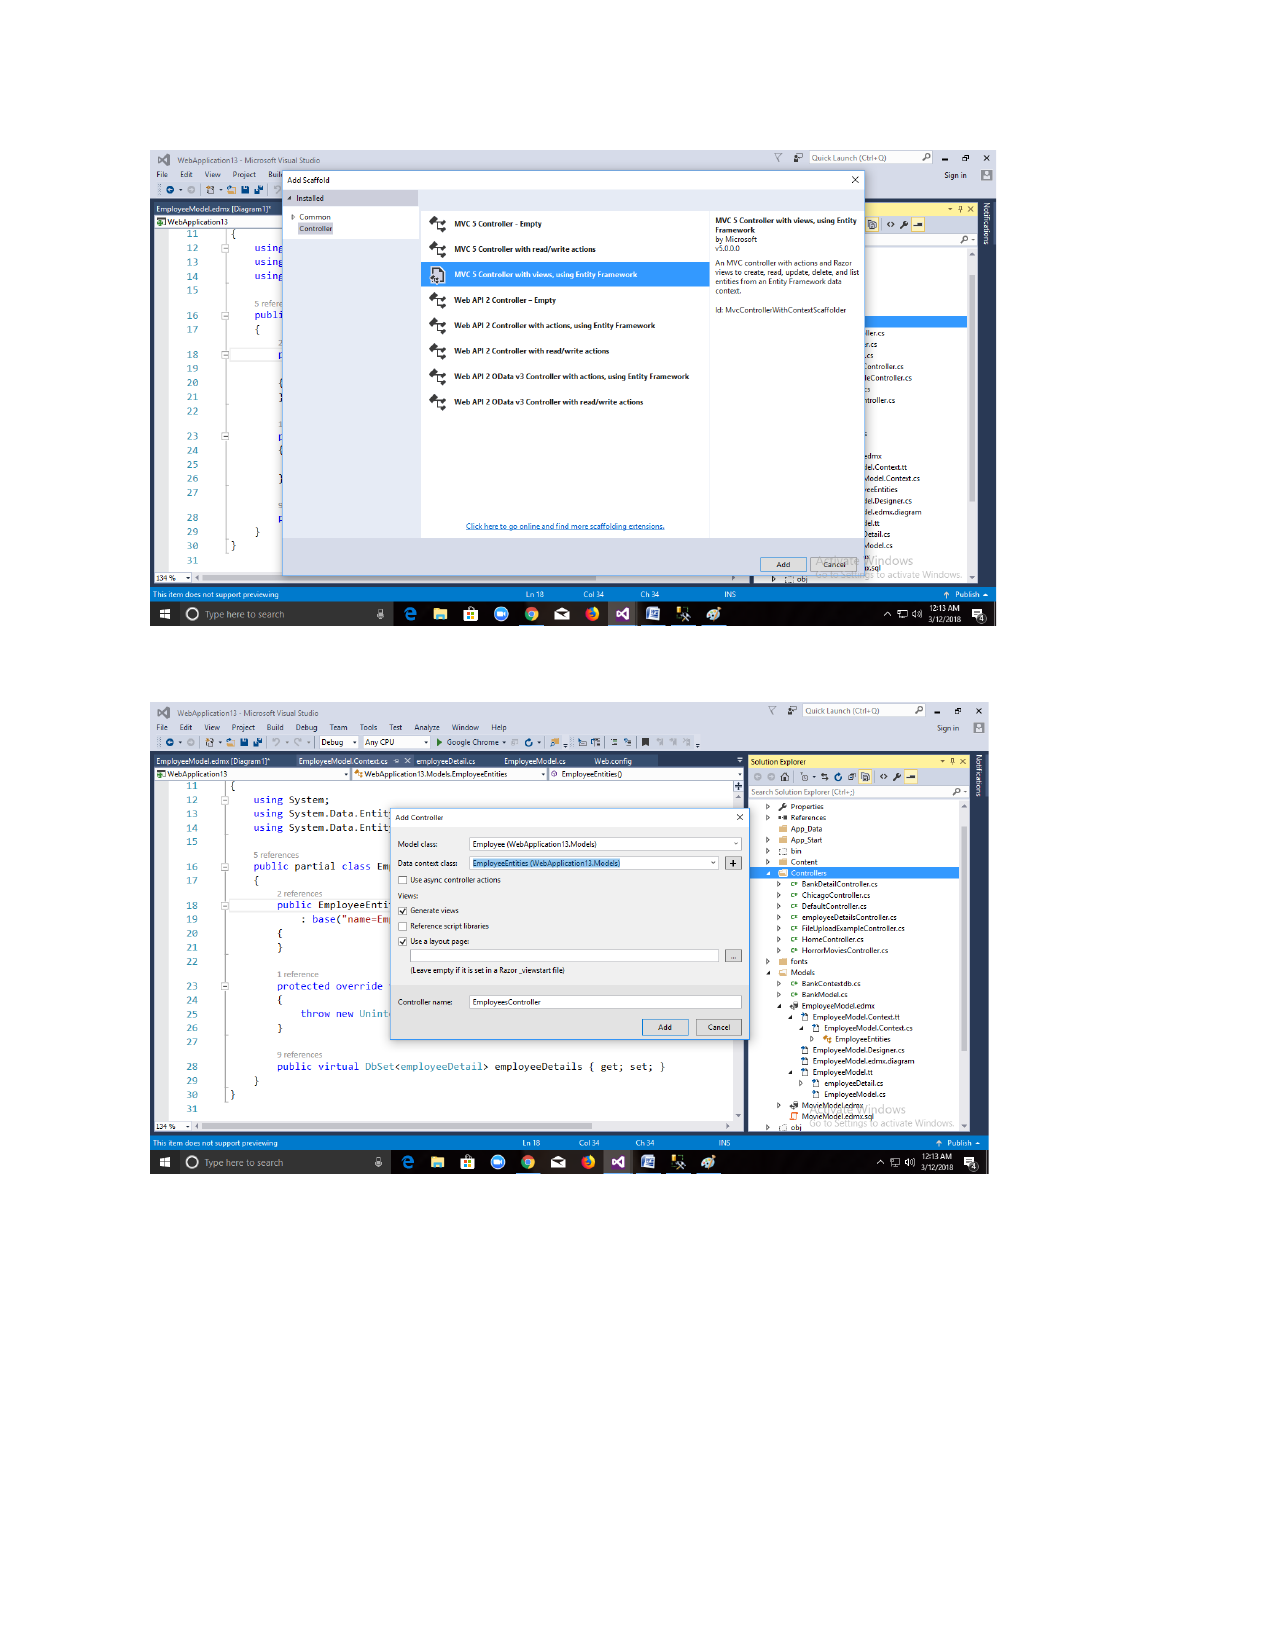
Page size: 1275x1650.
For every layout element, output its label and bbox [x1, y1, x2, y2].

picture [150, 702, 989, 1174]
picture [150, 150, 997, 626]
